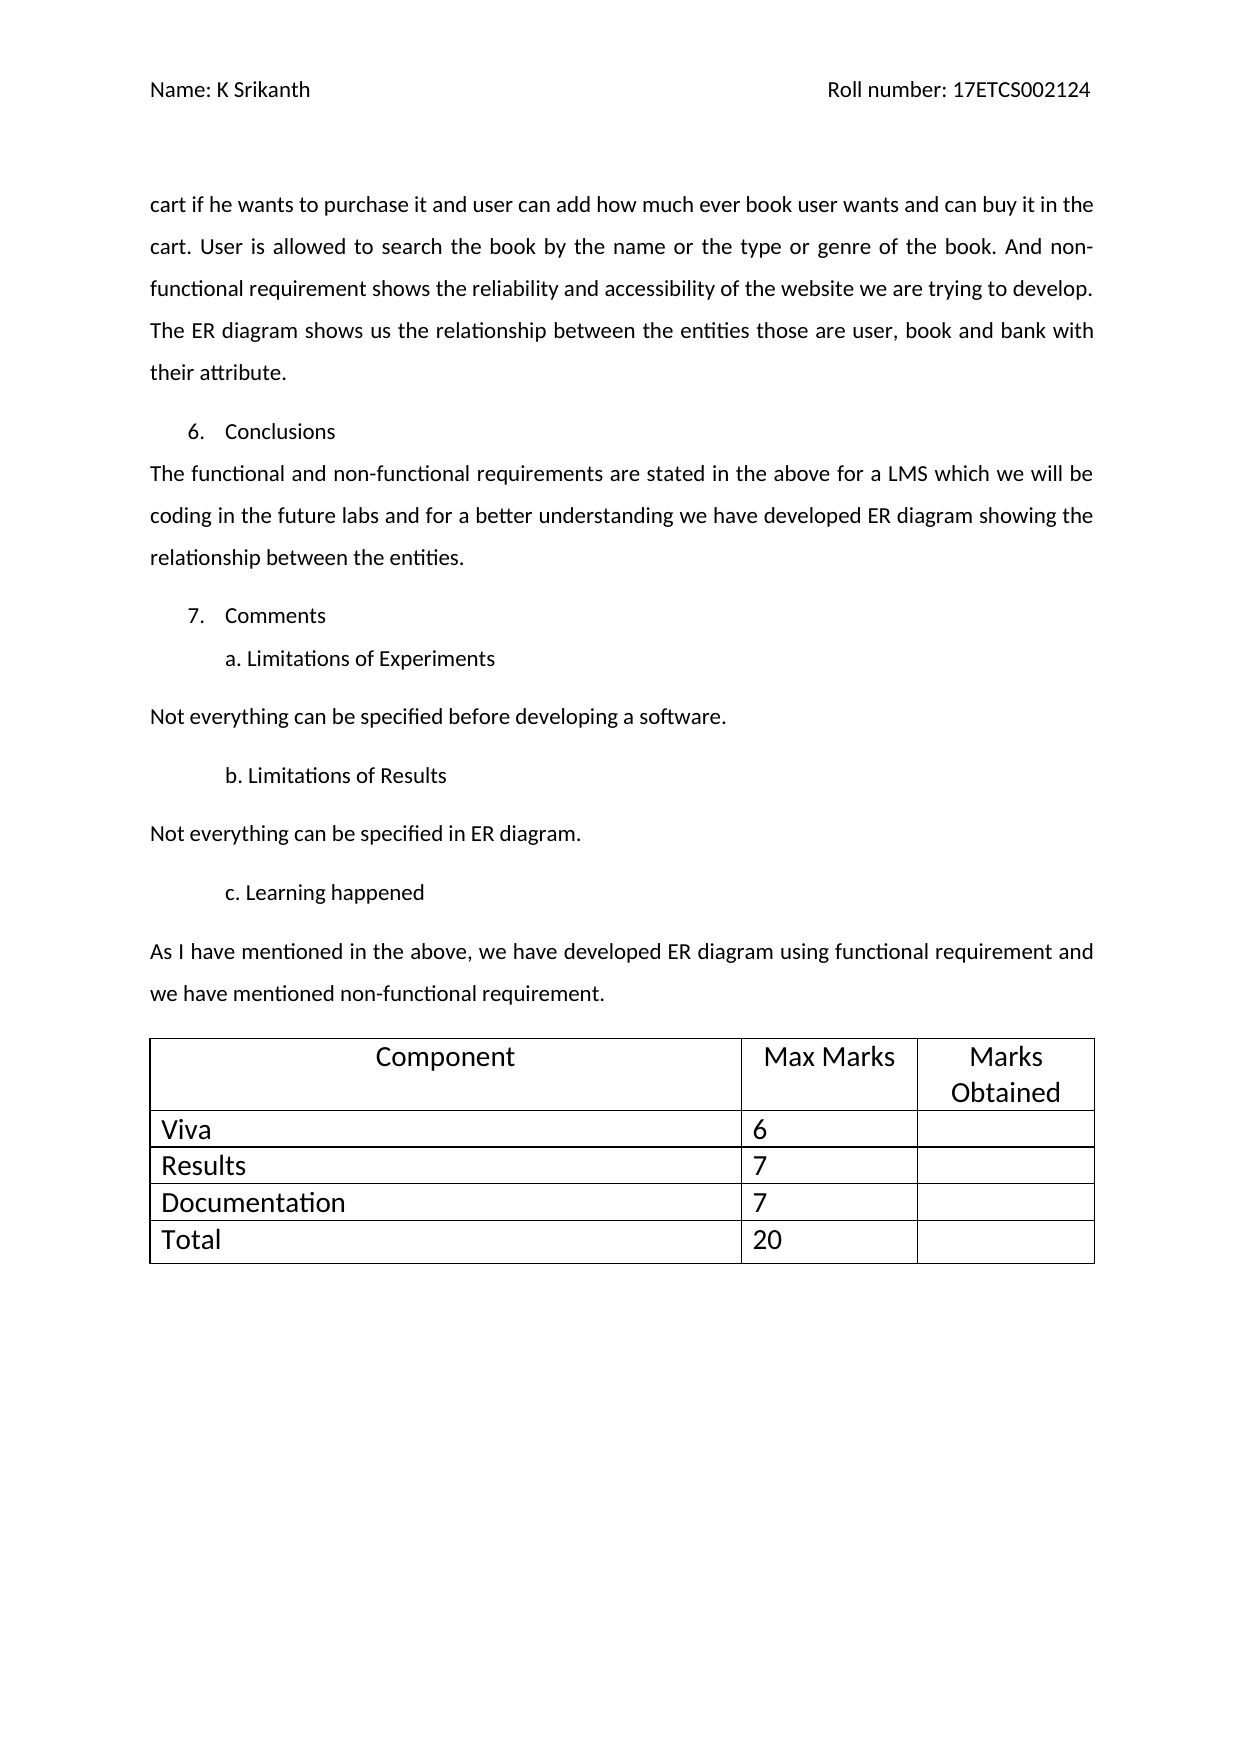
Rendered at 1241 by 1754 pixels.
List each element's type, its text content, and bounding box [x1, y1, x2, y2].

table_cell Viva [151, 1111, 741, 1146]
text a. Limitations of Experiments [150, 644, 1096, 672]
text b. Limitations of Results [150, 761, 1096, 789]
table_cell [918, 1111, 1094, 1146]
table_cell [918, 1148, 1094, 1183]
table_cell 7 [742, 1184, 917, 1220]
table_header Marks Obtained [918, 1039, 1094, 1110]
text The functional and non-functional requirements are stated in the above for a LMS which we will be coding in the future labs and for a better understanding we have developed ER diagram showing the relationship between the entities. [150, 459, 1096, 571]
text Not everything can be specified in ER diagram. [150, 819, 1096, 848]
table_cell [918, 1184, 1094, 1220]
table_cell Results [151, 1148, 741, 1183]
table_cell Documentation [151, 1184, 741, 1220]
text c. Learning happened [150, 878, 1096, 906]
table_cell [918, 1221, 1094, 1263]
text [150, 191, 1096, 386]
list Conclusions [187, 417, 1096, 445]
table_header Component [151, 1039, 741, 1110]
text Not everything can be specified before developing a software. [150, 702, 1096, 730]
table_cell 7 [742, 1148, 917, 1183]
table_cell Total [151, 1221, 741, 1263]
text As I have mentioned in the above, we have developed ER diagram using functional requirement and we have mentioned non-functional requirement. [150, 937, 1096, 1007]
table_cell 6 [742, 1111, 917, 1146]
list Comments [187, 602, 1096, 630]
table_header Max Marks [742, 1039, 917, 1110]
table_cell 20 [742, 1221, 917, 1263]
